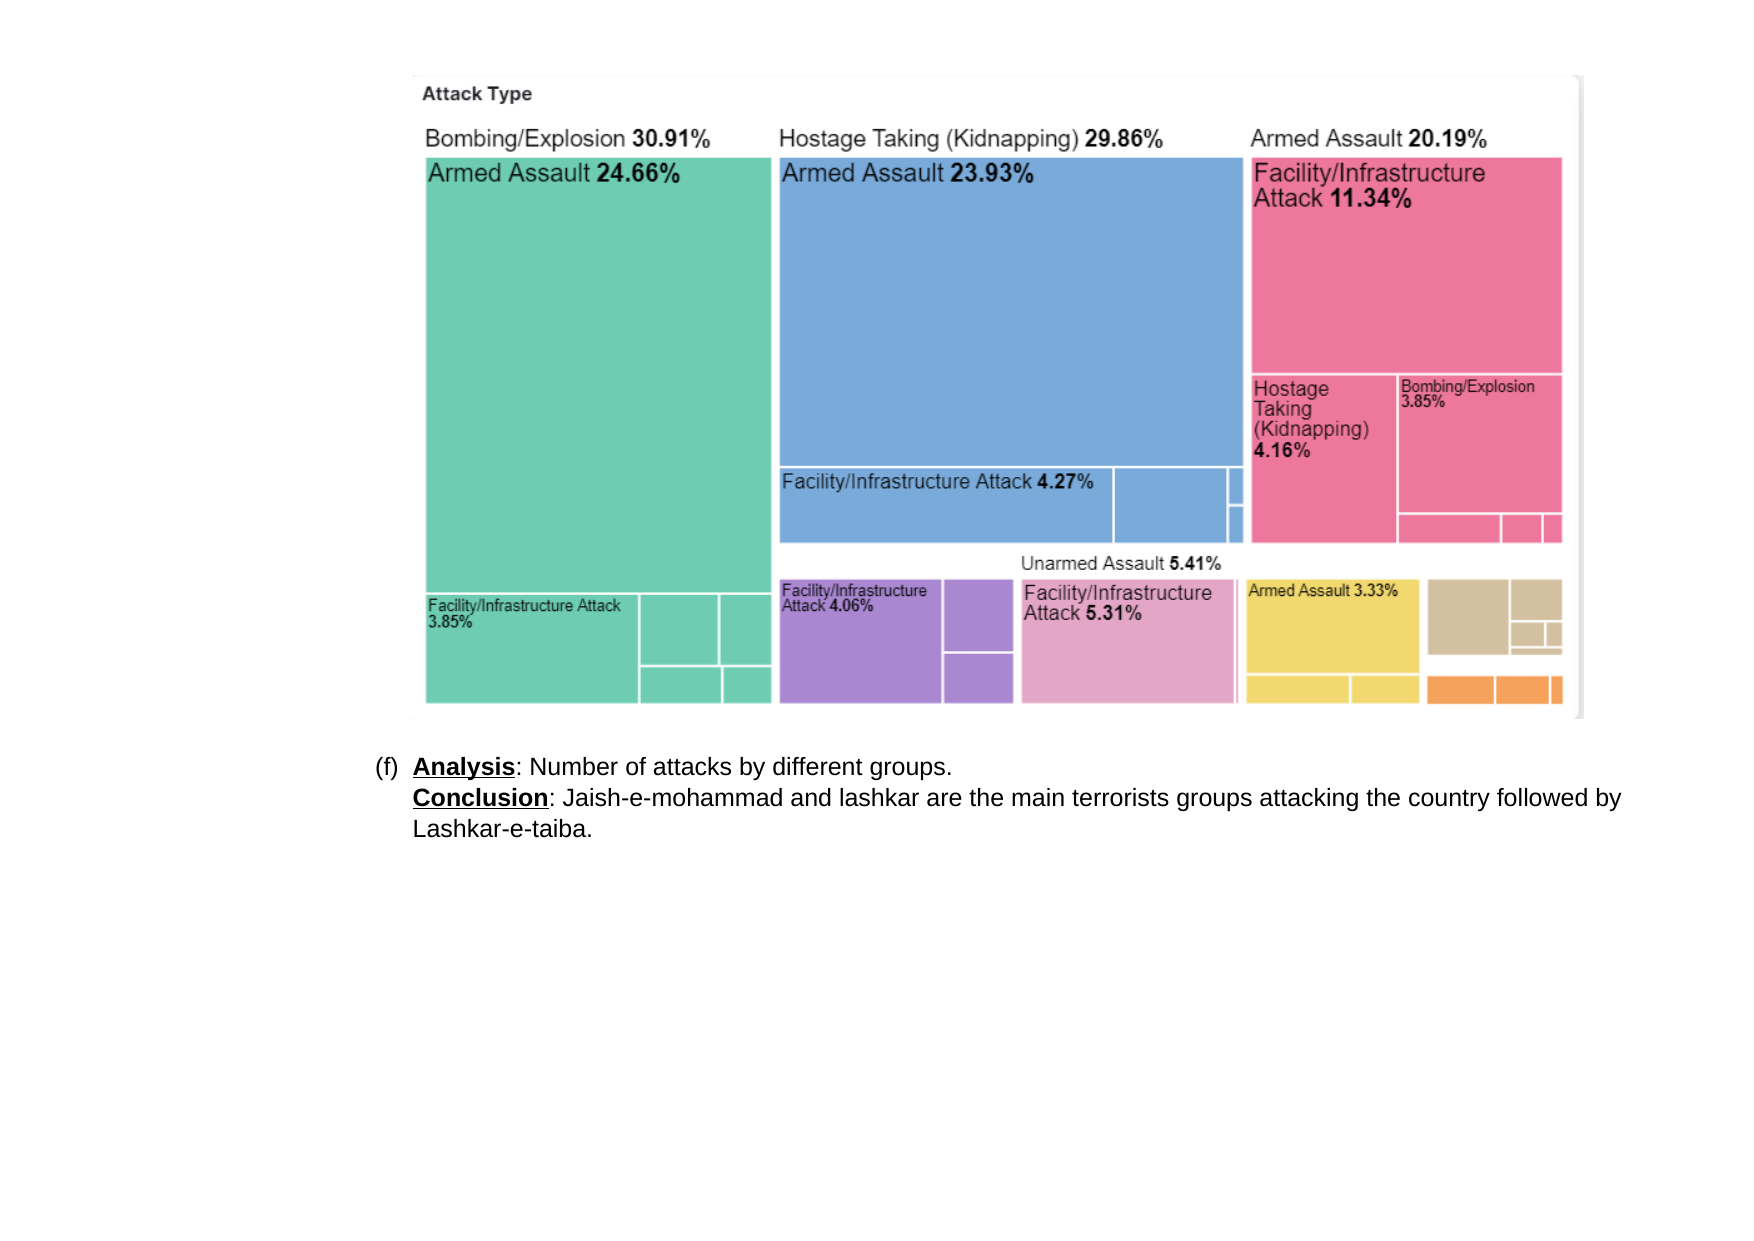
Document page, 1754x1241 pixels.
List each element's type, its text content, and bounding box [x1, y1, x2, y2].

list Analysis: Number of attacks by different groups. [375, 752, 1679, 781]
picture [412, 75, 1584, 719]
list Conclusion: Jaish-e-mohammad and lashkar are the main terrorists groups attacking the country followed by Lashkar-e-taiba. [412, 783, 1679, 843]
